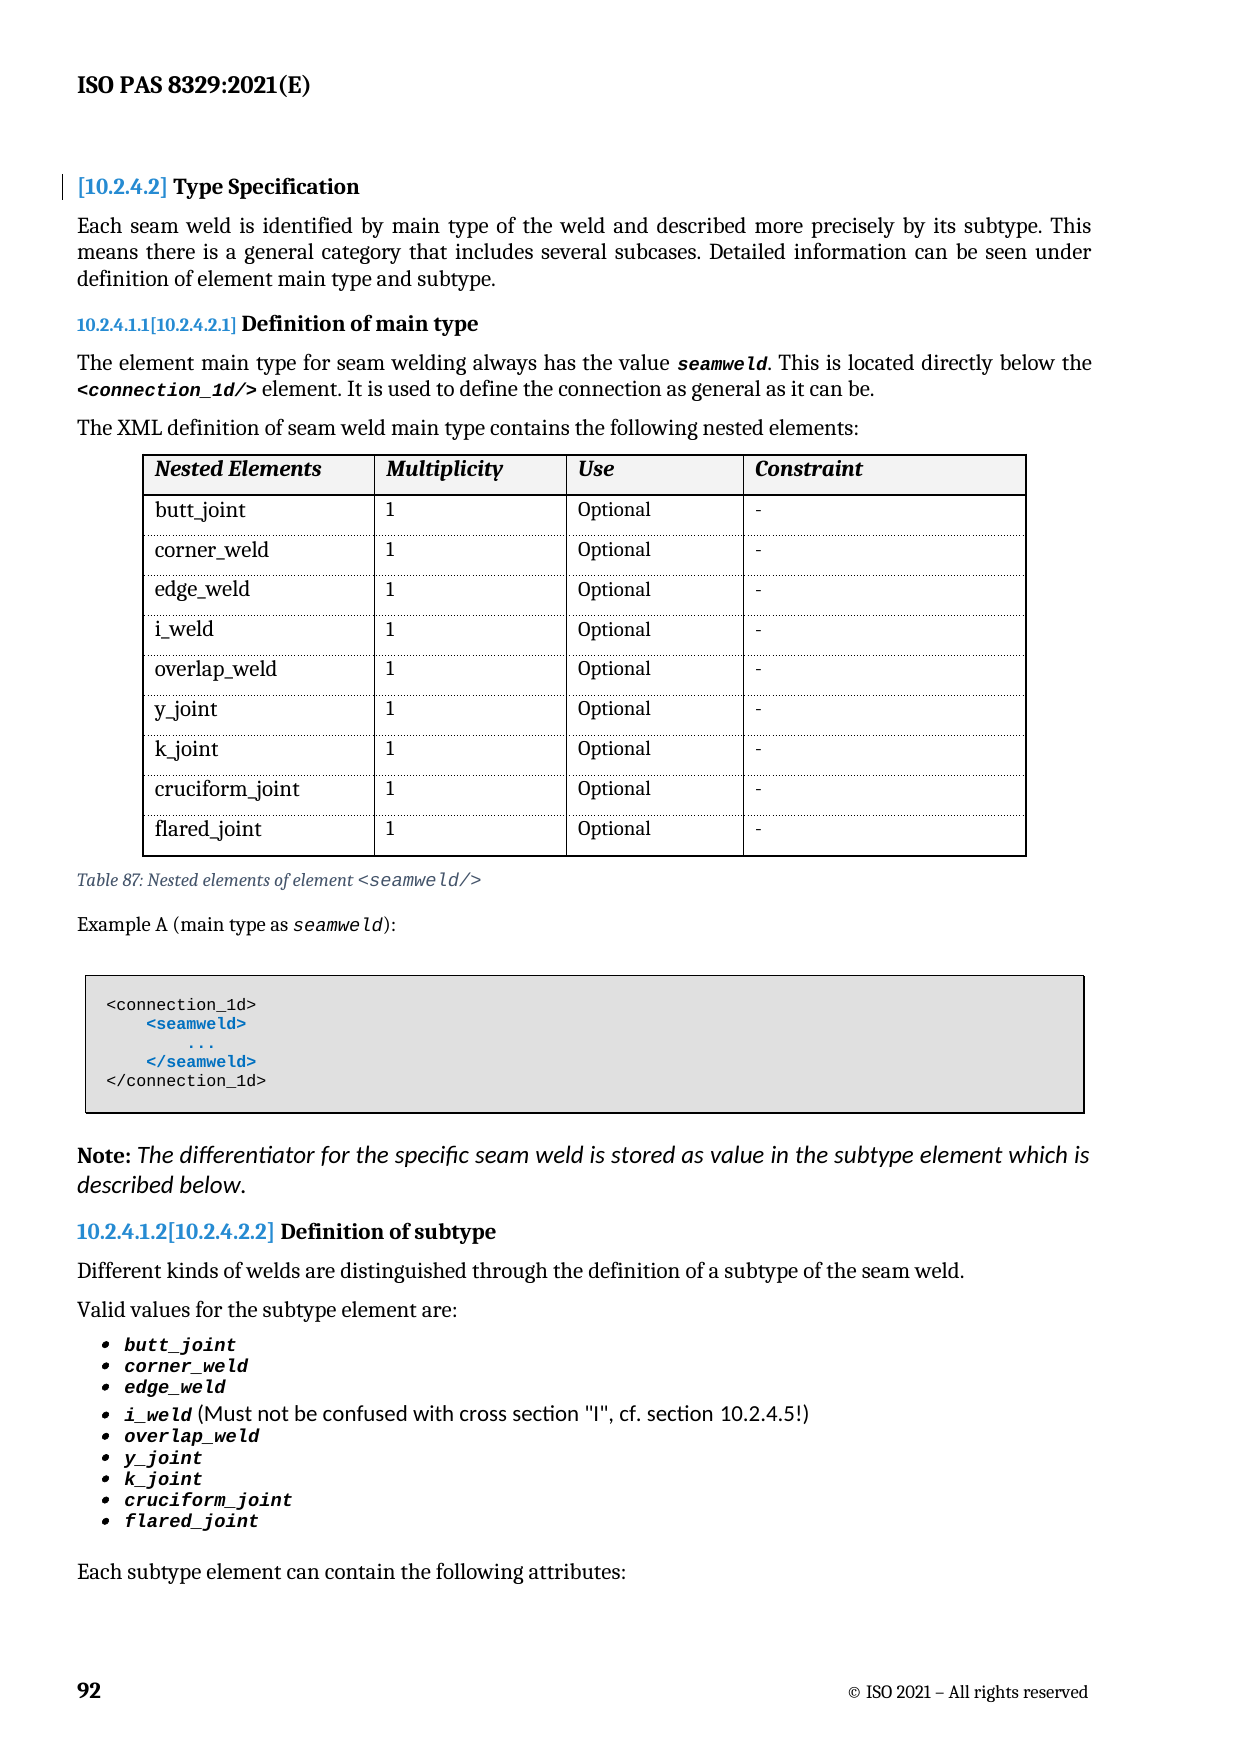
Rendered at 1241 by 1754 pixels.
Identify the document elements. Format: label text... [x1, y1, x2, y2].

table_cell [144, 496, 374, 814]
list flared_joint [100, 1512, 1092, 1533]
list y_joint [100, 1448, 1092, 1470]
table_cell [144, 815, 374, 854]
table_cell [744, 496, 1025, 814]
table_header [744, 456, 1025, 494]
text ... [86, 1031, 1083, 1050]
text </connection_1d> [86, 1069, 1083, 1088]
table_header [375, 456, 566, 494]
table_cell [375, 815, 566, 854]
list cruciform_joint [100, 1491, 1092, 1512]
text Each subtype element can contain the following attributes: [77, 1558, 1092, 1585]
text <seamweld> [86, 1013, 1083, 1031]
list overlap_weld [100, 1427, 1092, 1448]
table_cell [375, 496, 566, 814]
subtitle Definition of main type [77, 311, 1092, 337]
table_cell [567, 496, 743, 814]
subtitle Definition of subtype [77, 1219, 1092, 1245]
list butt_joint [100, 1336, 1092, 1357]
text The element main type for seam welding always has the value seamweld. This is located directly below the <connection_1d/> element. It is used to define the connection as general as it can be. [77, 349, 1092, 402]
text Each seam weld is identified by main type of the weld and described more precisely by its subtype. This means there is a general category that includes several subcases. Detailed information can be seen under definition of element main type and subtype. [77, 213, 1092, 292]
list k_joint [100, 1470, 1092, 1491]
list i_weld (Must not be confused with cross section "I", cf. section 10.2.4.4!) [100, 1399, 1092, 1427]
subtitle Type Specification [77, 174, 1092, 200]
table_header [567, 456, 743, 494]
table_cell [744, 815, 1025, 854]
list edge_weld [100, 1378, 1092, 1399]
text <connection_1d> [86, 994, 1083, 1013]
text Different kinds of welds are distinguished through the definition of a subtype of the seam weld. [77, 1258, 1092, 1284]
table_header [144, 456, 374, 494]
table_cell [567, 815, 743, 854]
list corner_weld [100, 1357, 1092, 1378]
text The XML definition of seam weld main type contains the following nested elements: [77, 414, 1092, 441]
text Example A (main type as seamweld): [77, 912, 1092, 937]
text </seamweld> [86, 1050, 1083, 1069]
text Note: The differentiator for the specific seam weld is stored as value in the subtype element which is described below. [77, 1139, 1092, 1200]
text Valid values for the subtype element are: [77, 1297, 1092, 1323]
